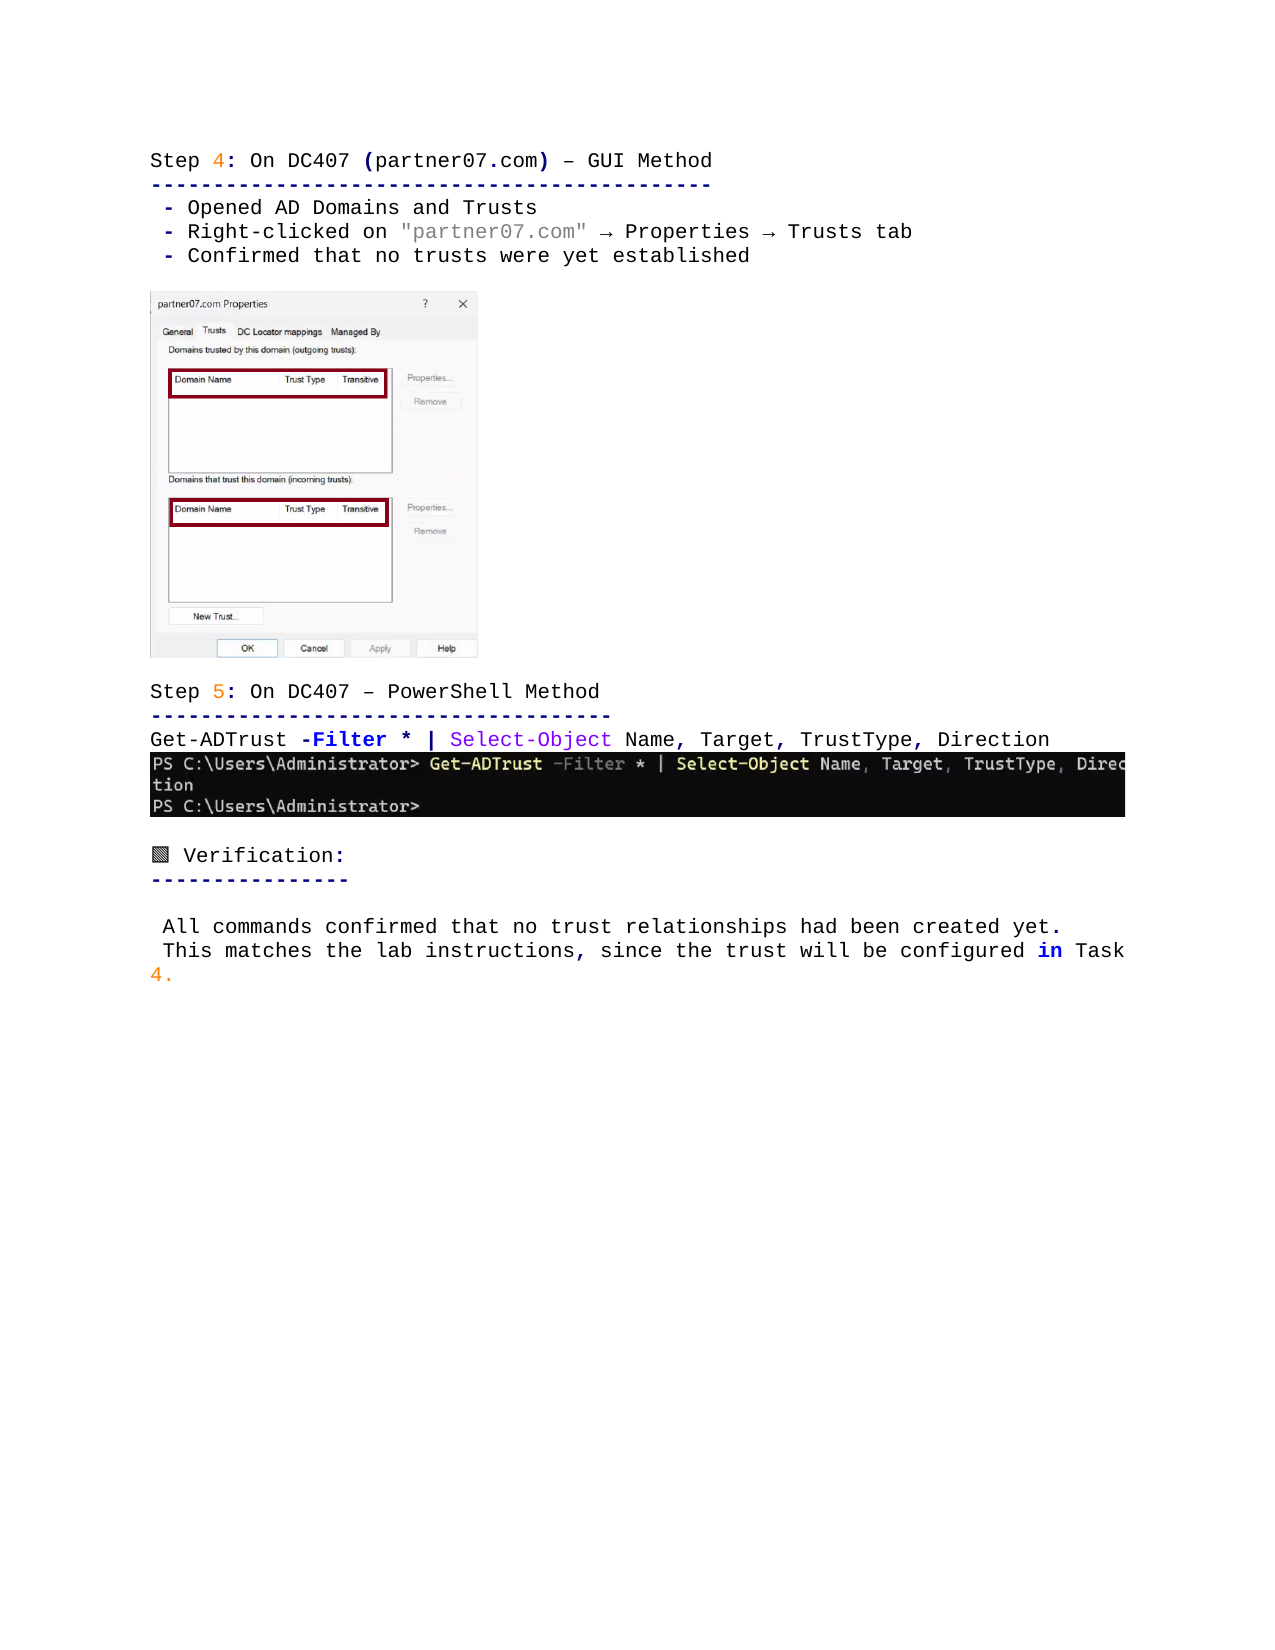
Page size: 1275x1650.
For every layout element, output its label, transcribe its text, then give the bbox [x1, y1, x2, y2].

text 🟩 Verification: [150, 841, 1125, 869]
text ------------------------------------- [150, 705, 1125, 729]
text Step 4: On DC407 (partner07.com) – GUI Method [150, 150, 1125, 174]
text All commands confirmed that no trust relationships had been created yet. [150, 916, 1125, 940]
text Step 5: On DC407 – PowerShell Method [150, 681, 1125, 705]
text - Confirmed that no trusts were yet established [150, 244, 1125, 268]
text ---------------- [150, 869, 1125, 893]
picture [150, 752, 1125, 817]
text - Opened AD Domains and Trusts [150, 197, 1125, 221]
text This matches the lab instructions, since the trust will be configured in Task 4. [150, 940, 1125, 987]
text Get-ADTrust -Filter * | Select-Object Name, Target, TrustType, Direction [150, 729, 1125, 752]
text - Right-clicked on "partner07.com" → Properties → Trusts tab [150, 221, 1125, 244]
picture [150, 291, 479, 658]
text --------------------------------------------- [150, 174, 1125, 197]
